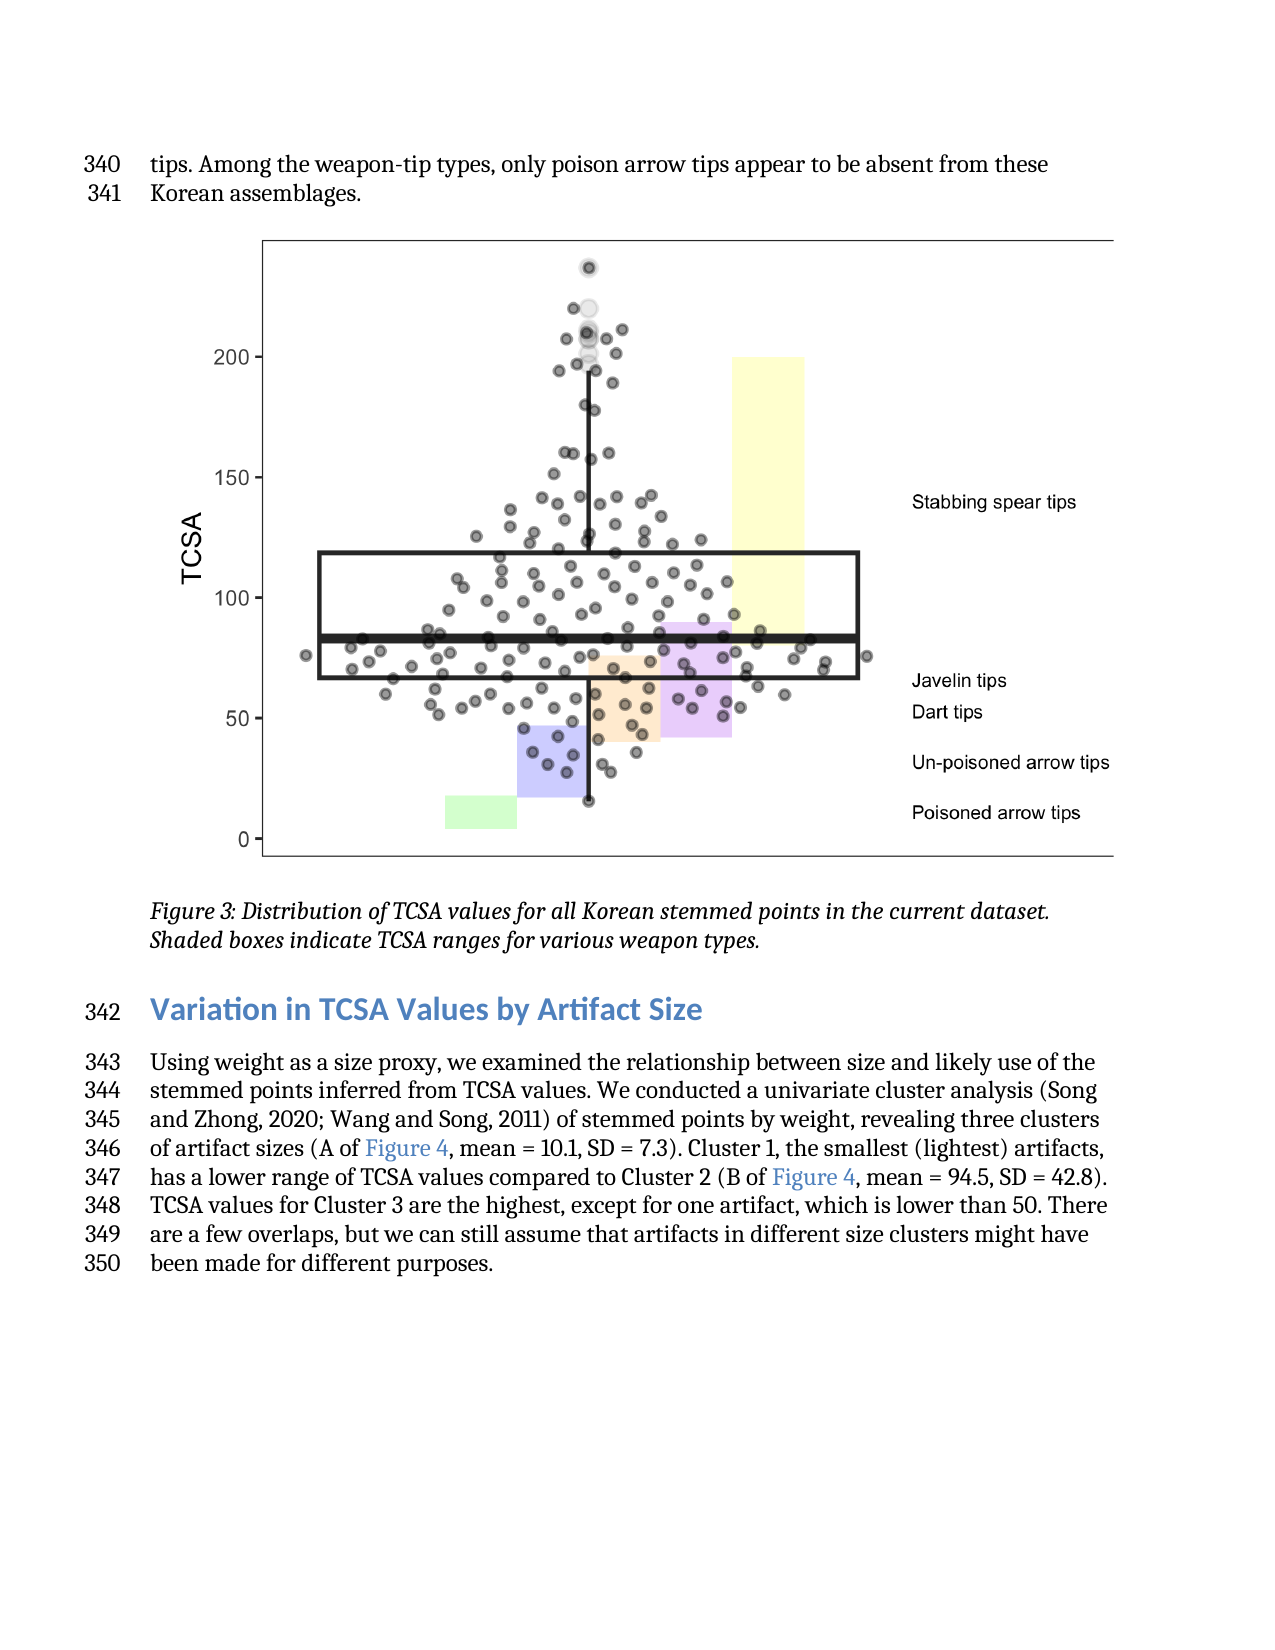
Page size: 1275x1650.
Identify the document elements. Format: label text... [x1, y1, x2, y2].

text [150, 150, 1125, 207]
text Using weight as a size proxy, we examined the relationship between size and likely use of the stemmed points inferred from TCSA values. We conducted a univariate cluster analysis (Song and Zhong, 2020; Wang and Song, 2011) of stemmed points by weight, revealing three clusters of artifact sizes (A of Figure 4, mean = 10.1, SD = 7.3). Cluster 1, the smallest (lightest) artifacts, has a lower range of TCSA values compared to Cluster 2 (B of Figure 4, mean = 94.5, SD = 42.8). TCSA values for Cluster 3 are the highest, except for one artifact, which is lower than 50. There are a few overlaps, but we can still assume that artifacts in different size clusters might have been made for different purposes. [150, 1047, 1125, 1277]
picture [168, 226, 1114, 877]
subtitle Variation in TCSA Values by Artifact Size [150, 988, 1125, 1029]
table_header Figure 3: Distribution of TCSA values for all Korean stemmed points in the current dataset. Shaded boxes indicate TCSA ranges for various weapon types. [139, 226, 1114, 967]
